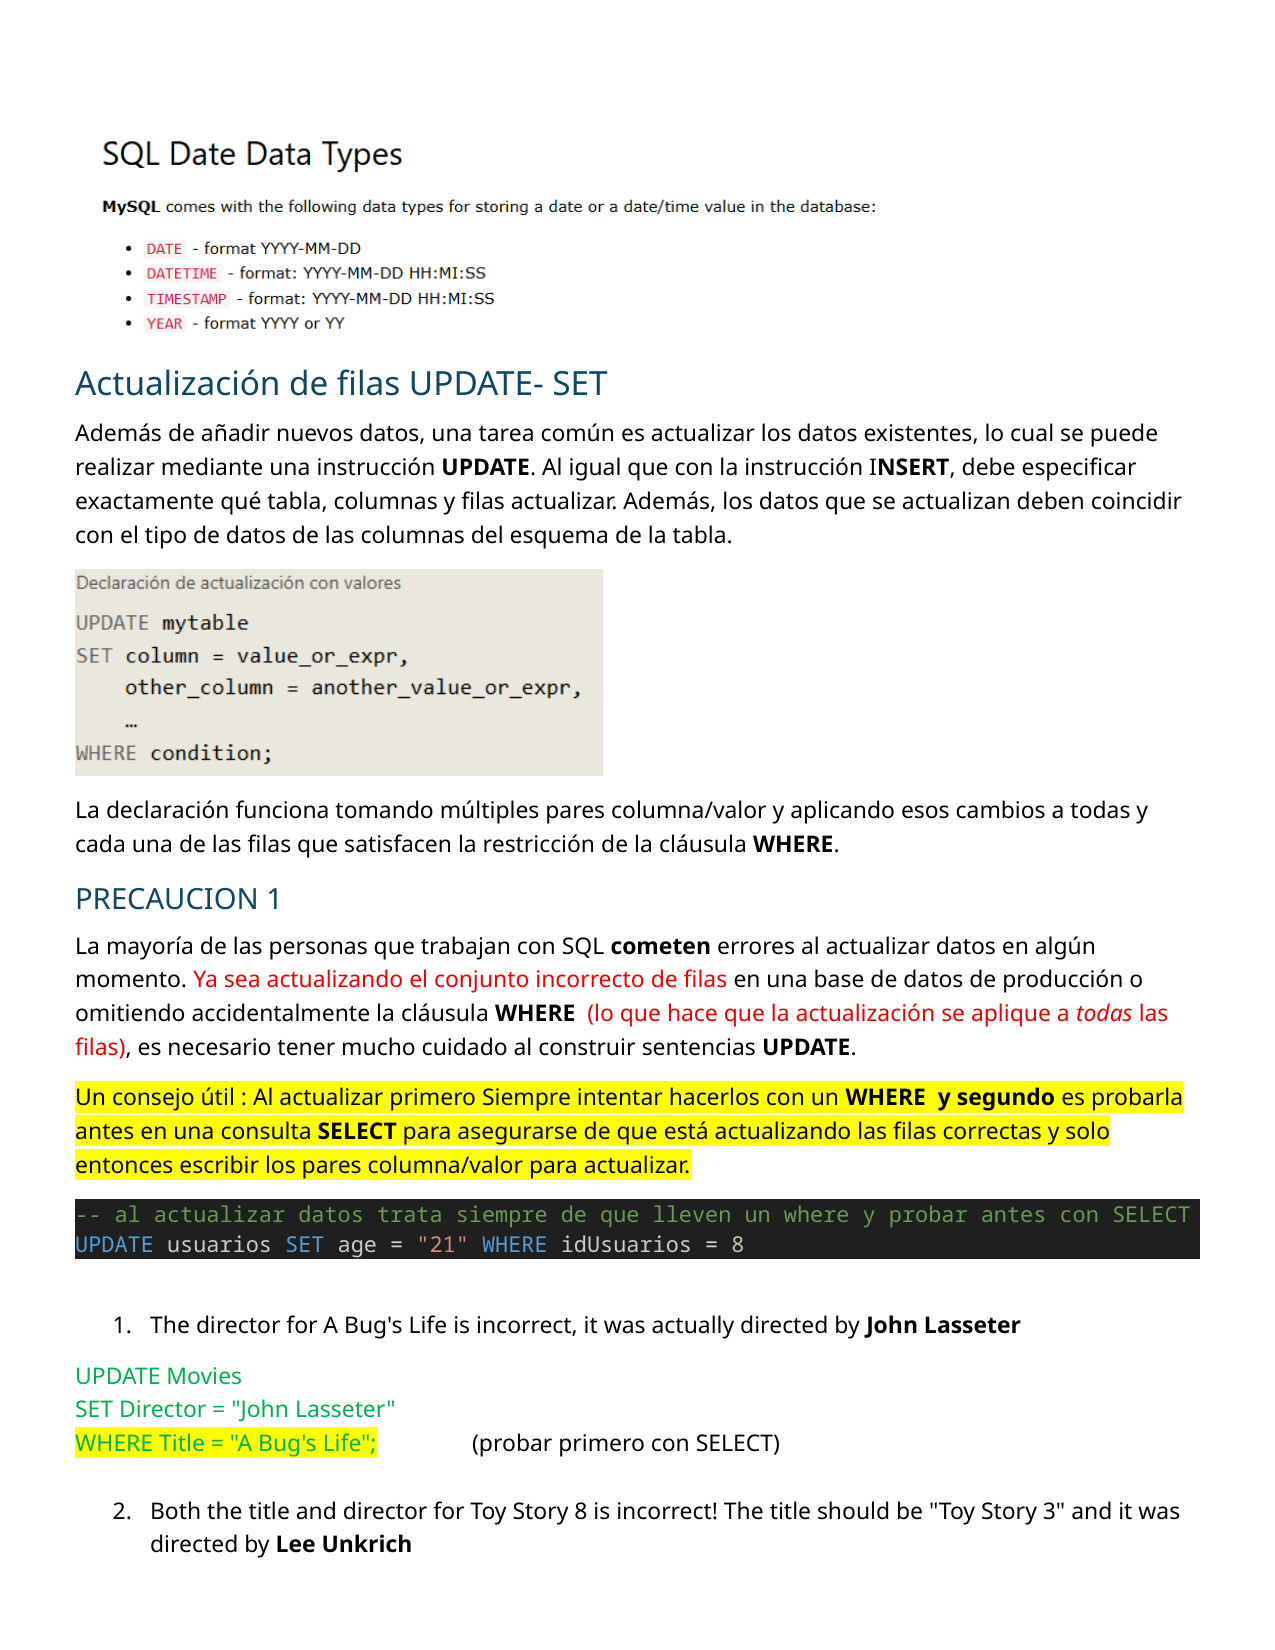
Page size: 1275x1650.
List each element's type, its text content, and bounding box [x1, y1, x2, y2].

text SET Director = "John Lasseter" [75, 1393, 1200, 1425]
text UPDATE Movies [75, 1360, 1200, 1391]
picture [75, 125, 881, 341]
text La mayoría de las personas que trabajan con SQL cometen errores al actualizar datos en algún momento. Ya sea actualizando el conjunto incorrecto de filas en una base de datos de producción o omitiendo accidentalmente la cláusula WHERE (lo que hace que la actualización se aplique a todas las filas), es necesario tener mucho cuidado al construir sentencias UPDATE. [75, 930, 1200, 1062]
subtitle PRECAUCION 1 [75, 878, 1200, 918]
text Además de añadir nuevos datos, una tarea común es actualizar los datos existentes, lo cual se puede realizar mediante una instrucción UPDATE. Al igual que con la instrucción INSERT, debe especificar exactamente qué tabla, columnas y filas actualizar. Además, los datos que se actualizan deben coincidir con el tipo de datos de las columnas del esquema de la tabla. [75, 417, 1200, 550]
text Un consejo útil : Al actualizar primero Siempre intentar hacerlos con un WHERE y segundo es probarla antes en una consulta SELECT para asegurarse de que está actualizando las filas correctas y solo entonces escribir los pares columna/valor para actualizar. [75, 1081, 1200, 1180]
text La declaración funciona tomando múltiples pares columna/valor y aplicando esos cambios a todas y cada una de las filas que satisfacen la restricción de la cláusula WHERE. [75, 794, 1200, 859]
picture [75, 569, 604, 776]
subtitle Actualización de filas UPDATE- SET [75, 360, 1200, 406]
list Both the title and director for Toy Story 8 is incorrect! The title should be "Toy Story 3" and it was directed by Lee Unkrich [112, 1495, 1200, 1560]
text -- al actualizar datos trata siempre de que lleven un where y probar antes con SELECT [75, 1199, 1200, 1229]
text WHERE Title = "A Bug's Life"; (probar primero con SELECT) [377, 1427, 1200, 1458]
text UPDATE usuarios SET age = "21" WHERE idUsuarios = 8 [75, 1229, 1200, 1259]
list The director for A Bug's Life is incorrect, it was actually directed by John Lasseter [112, 1309, 1200, 1341]
